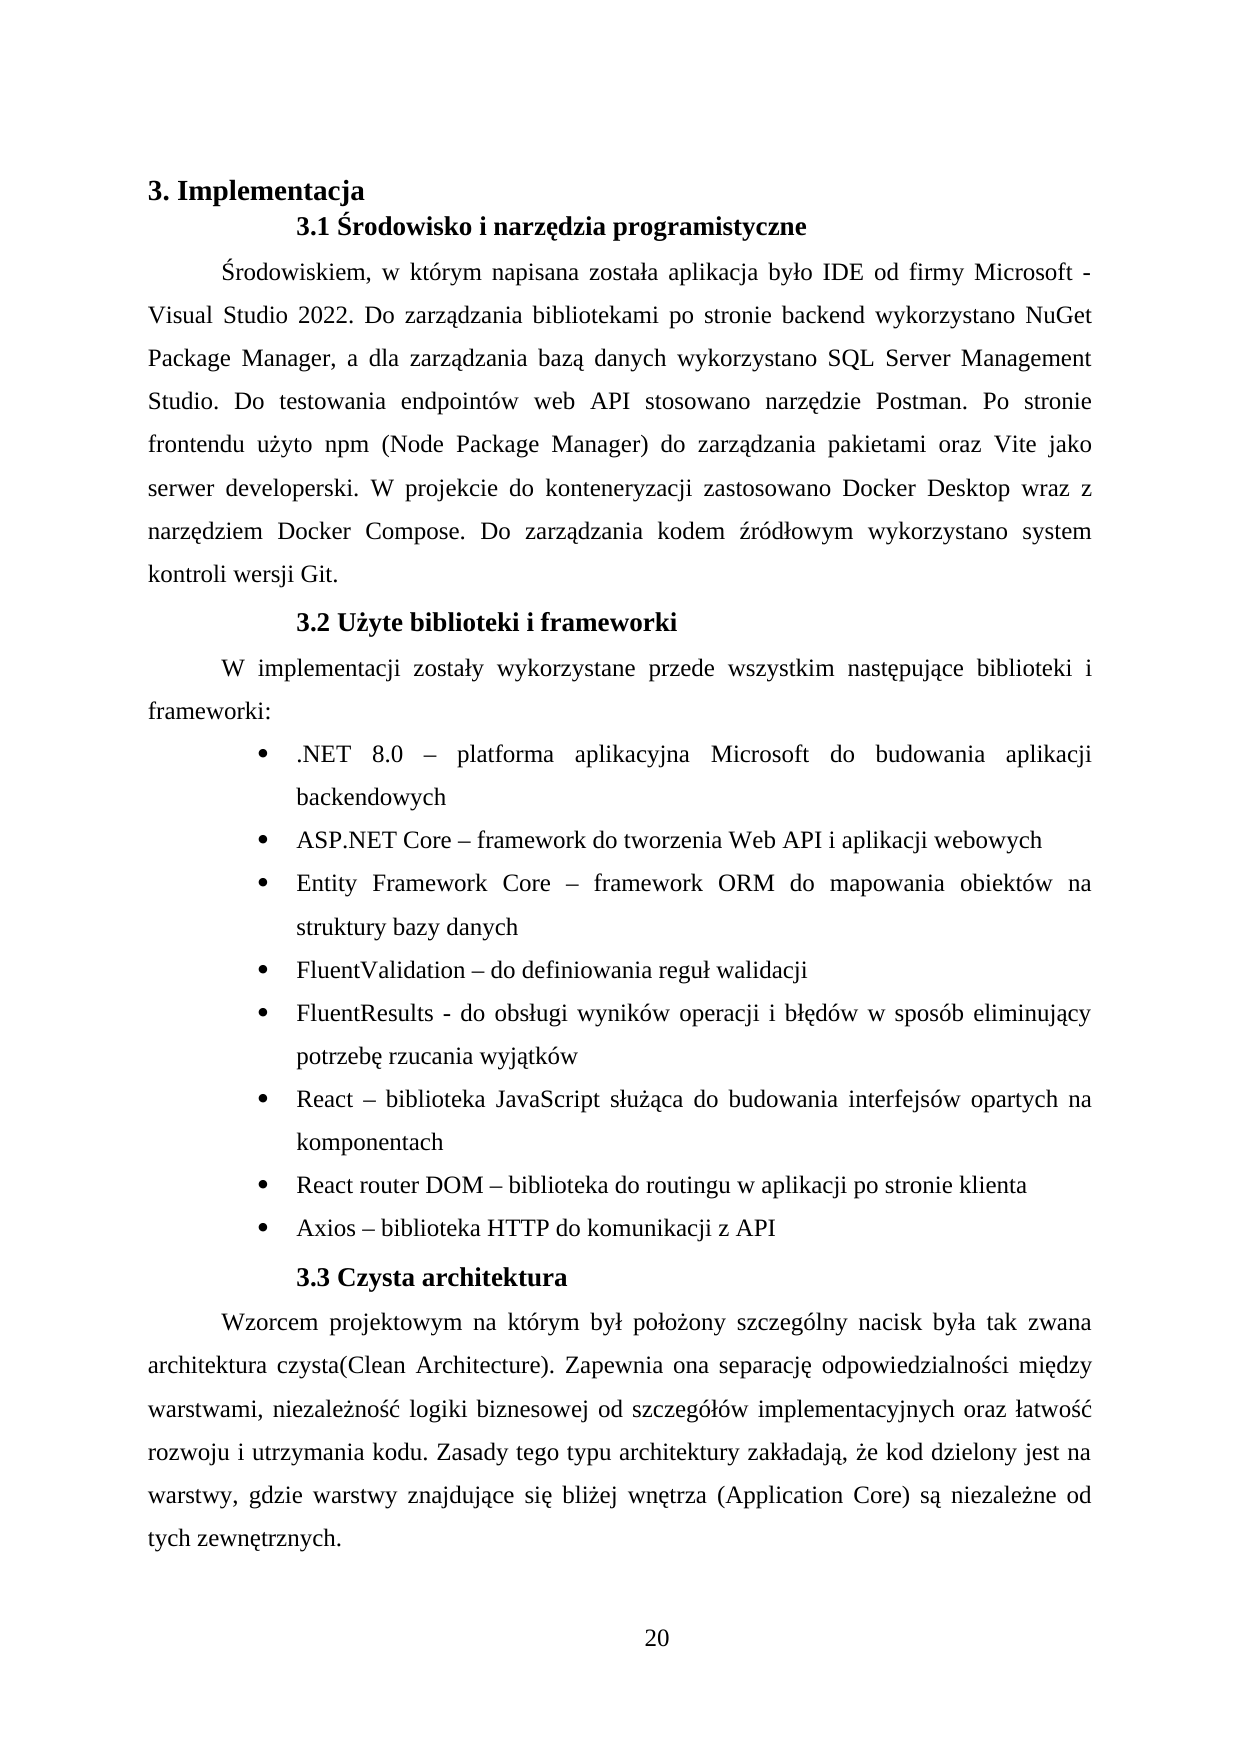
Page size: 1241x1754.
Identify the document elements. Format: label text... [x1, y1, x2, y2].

subtitle Użyte biblioteki i frameworki [223, 606, 1093, 637]
subtitle Środowisko i narzędzia programistyczne [223, 210, 1093, 241]
list .NET 8.0 – platforma aplikacyjna Microsoft do budowania aplikacji backendowych [259, 739, 1093, 811]
list React router DOM – biblioteka do routingu w aplikacji po stronie klienta [259, 1170, 1093, 1199]
list Entity Framework Core – framework ORM do mapowania obiektów na struktury bazy danych [259, 868, 1093, 940]
text Wzorcem projektowym na którym był położony szczególny nacisk była tak zwana architektura czysta(Clean Architecture). Zapewnia ona separację odpowiedzialności między warstwami, niezależność logiki biznesowej od szczegółów implementacyjnych oraz łatwość rozwoju i utrzymania kodu. Zasady tego typu architektury zakładają, że kod dzielony jest na warstwy, gdzie warstwy znajdujące się bliżej wnętrza (Application Core) są niezależne od tych zewnętrznych. [148, 1307, 1093, 1552]
list React – biblioteka JavaScript służąca do budowania interfejsów opartych na komponentach [259, 1084, 1093, 1156]
list FluentResults - do obsługi wyników operacji i błędów w sposób eliminujący potrzebę rzucania wyjątków [259, 998, 1093, 1070]
subtitle Czysta architektura [223, 1261, 1093, 1292]
text W implementacji zostały wykorzystane przede wszystkim następujące biblioteki i frameworki: [148, 653, 1093, 725]
text Środowiskiem, w którym napisana została aplikacja było IDE od firmy Microsoft - Visual Studio 2022. Do zarządzania bibliotekami po stronie backend wykorzystano NuGet Package Manager, a dla zarządzania bazą danych wykorzystano SQL Server Management Studio. Do testowania endpointów web API stosowano narzędzie Postman. Po stronie frontendu użyto npm (Node Package Manager) do zarządzania pakietami oraz Vite jako serwer developerski. W projekcie do konteneryzacji zastosowano Docker Desktop wraz z narzędziem Docker Compose. Do zarządzania kodem źródłowym wykorzystano system kontroli wersji Git. [148, 257, 1093, 588]
list FluentValidation – do definiowania reguł walidacji [259, 955, 1093, 983]
list Axios – biblioteka HTTP do komunikacji z API [259, 1213, 1093, 1242]
subtitle Implementacja [148, 173, 1093, 206]
list ASP.NET Core – framework do tworzenia Web API i aplikacji webowych [259, 825, 1093, 854]
